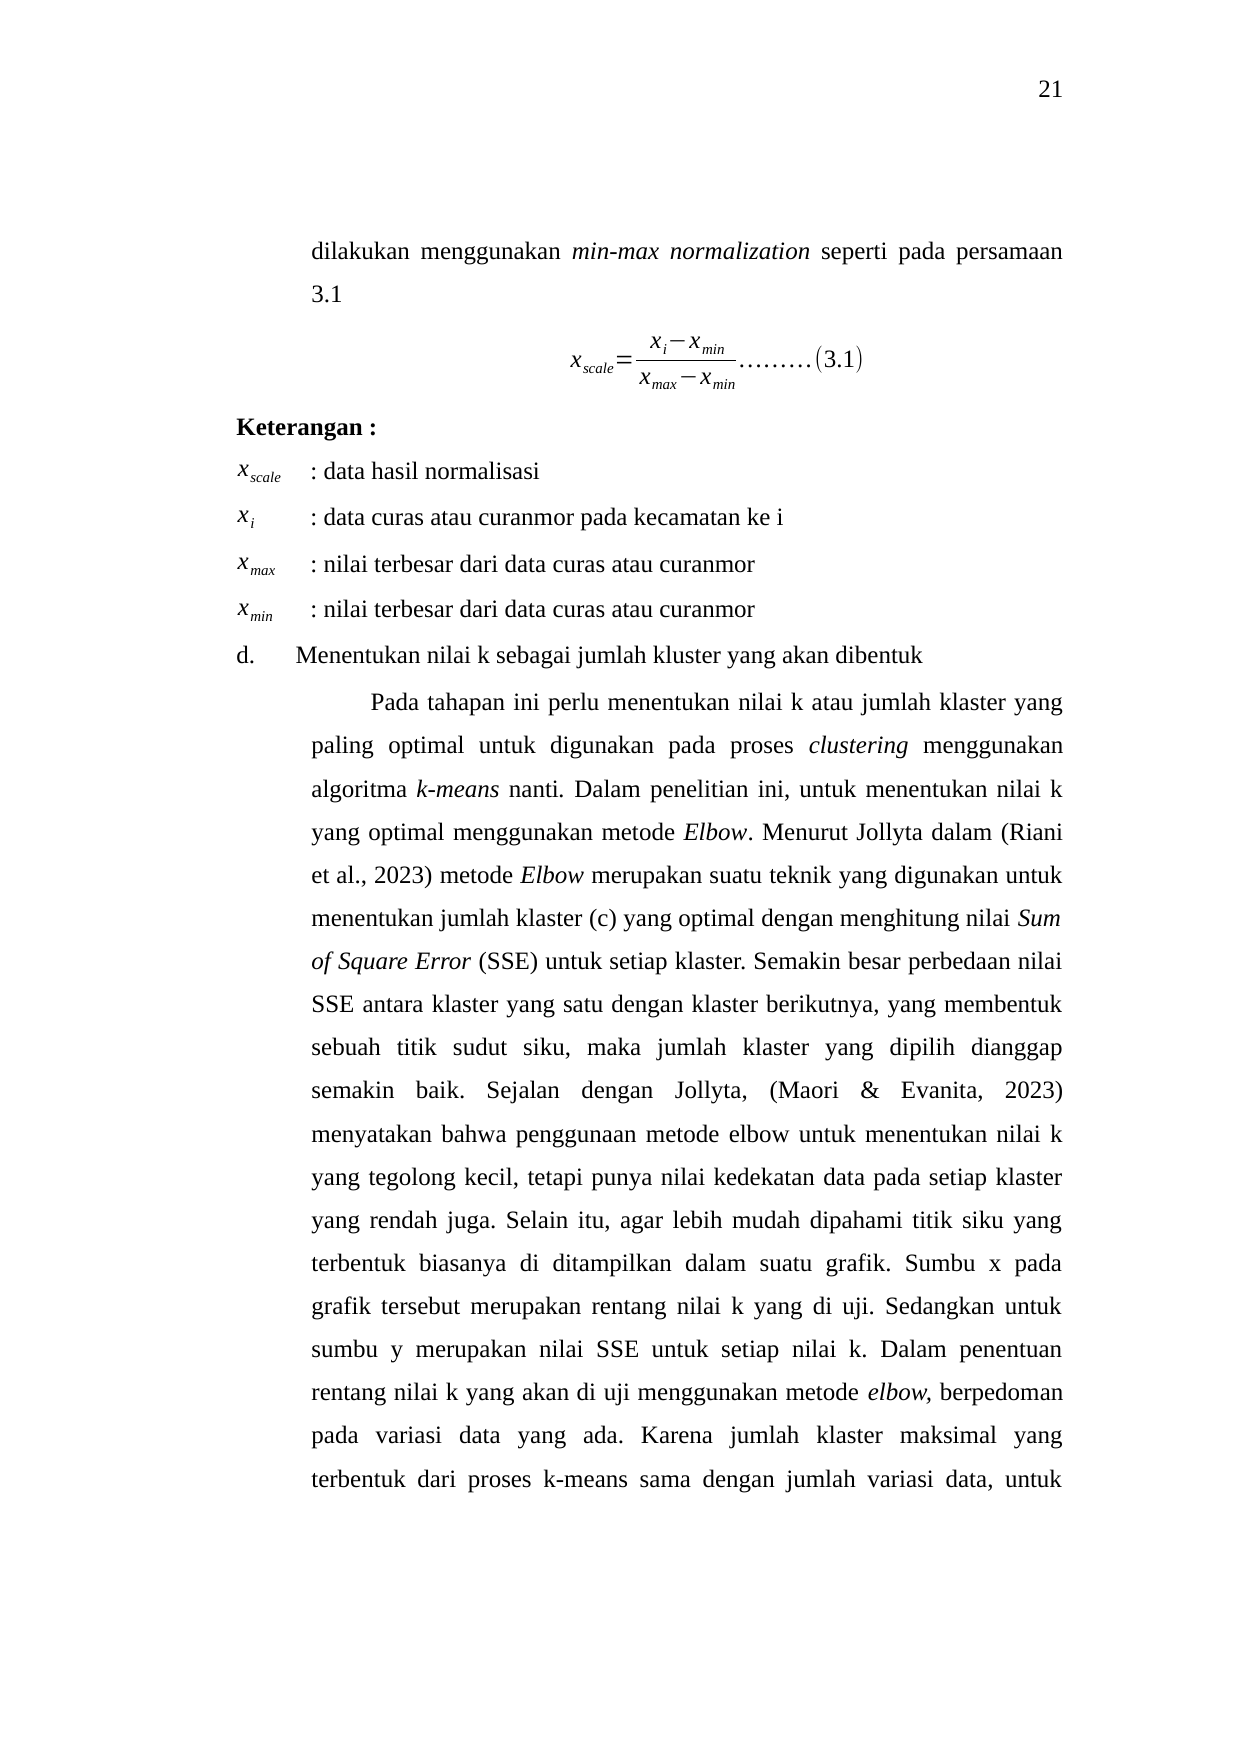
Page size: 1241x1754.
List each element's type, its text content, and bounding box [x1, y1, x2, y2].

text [311, 687, 1063, 1492]
list Menentukan nilai k sebagai jumlah kluster yang akan dibentuk [236, 640, 1063, 669]
list : data hasil normalisasi [236, 455, 1063, 486]
list : nilai terbesar dari data curas atau curanmor [236, 547, 1063, 579]
list Keterangan : [236, 412, 1063, 440]
list ​: data curas atau curanmor pada kecamatan ke i [236, 500, 1063, 532]
list ​ : nilai terbesar dari data curas atau curanmor [236, 593, 1063, 624]
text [311, 236, 1063, 308]
